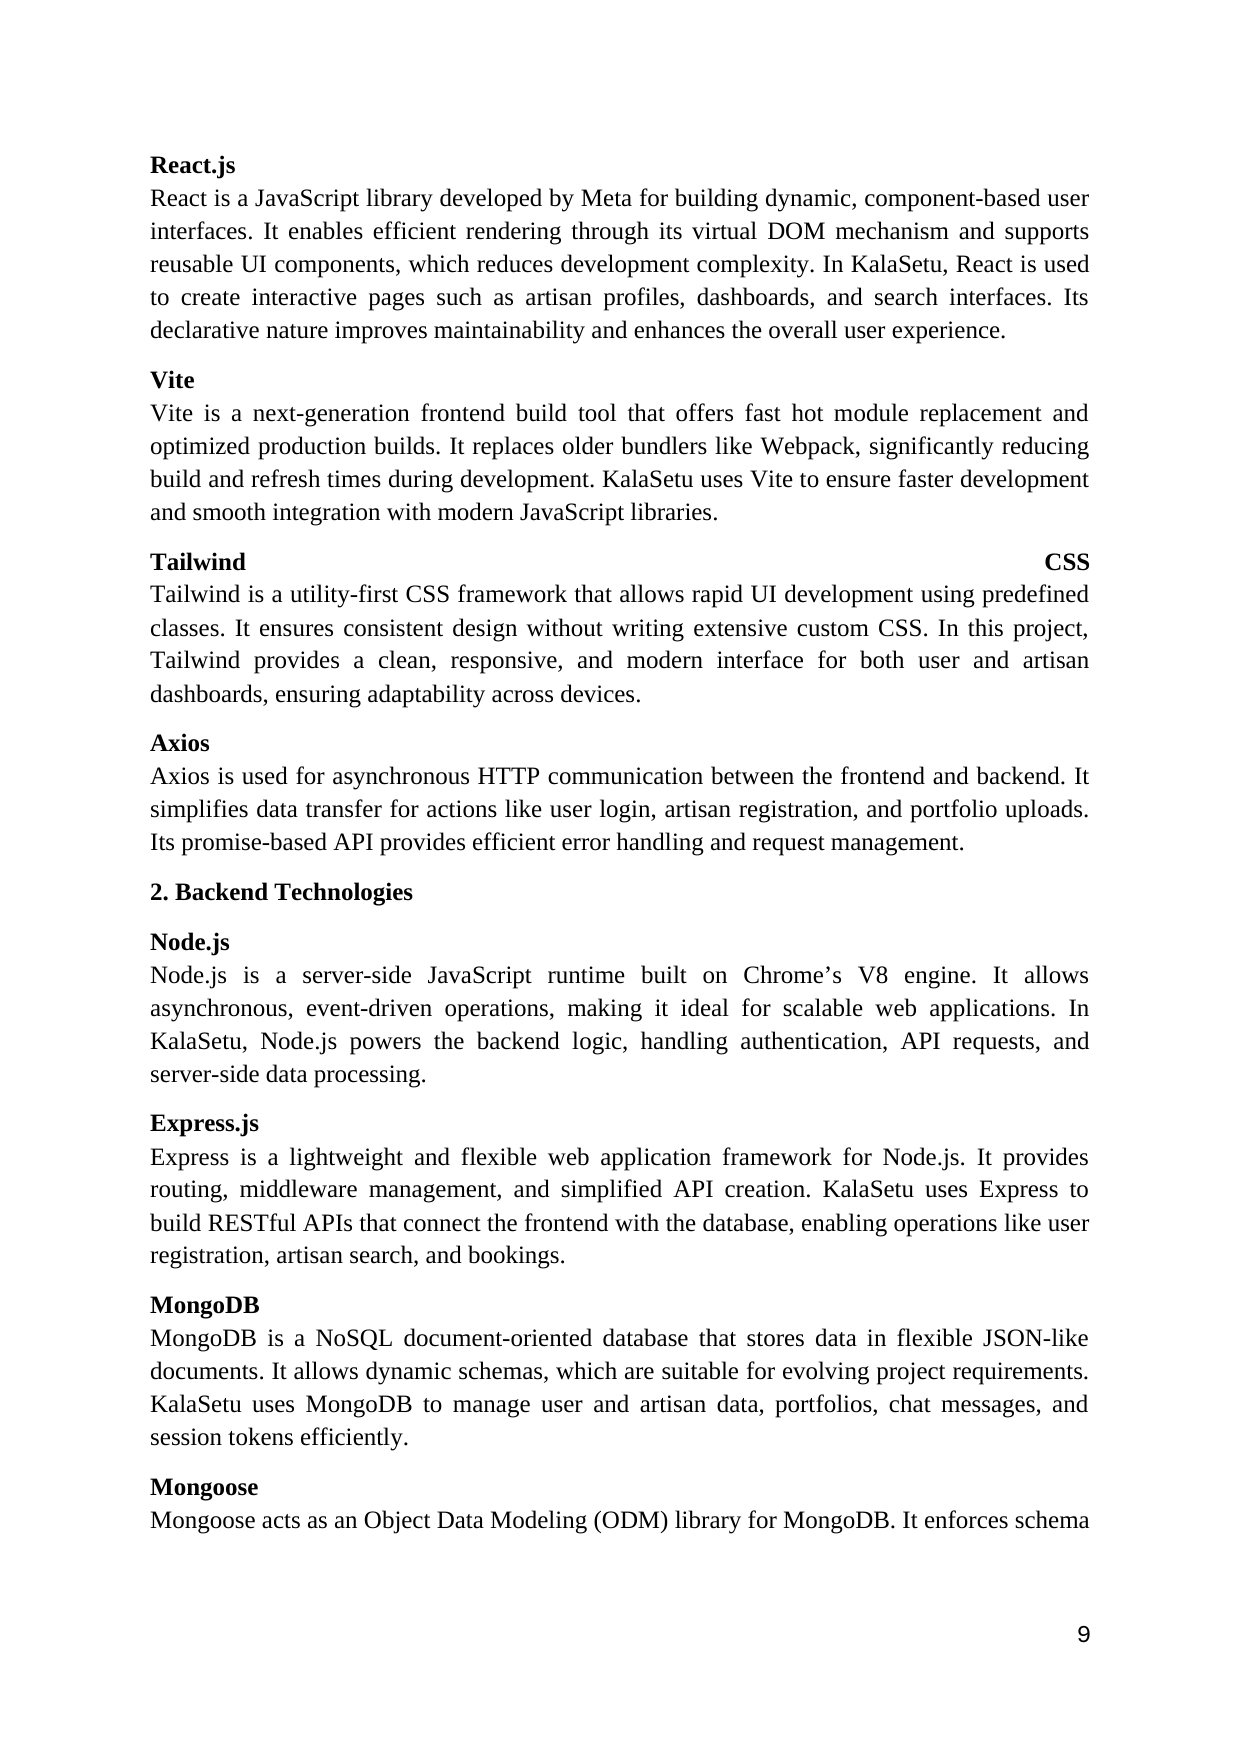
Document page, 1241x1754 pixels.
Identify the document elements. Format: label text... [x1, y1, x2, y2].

text Axios Axios is used for asynchronous HTTP communication between the frontend and backend. It simplifies data transfer for actions like user login, artisan registration, and portfolio uploads. Its promise-based API provides efficient error handling and request management. [150, 728, 1090, 856]
text Express.js Express is a lightweight and flexible web application framework for Node.js. It provides routing, middleware management, and simplified API creation. KalaSetu uses Express to build RESTful APIs that connect the frontend with the database, enabling operations like user registration, artisan search, and bookings. [150, 1108, 1090, 1269]
text MongoDB MongoDB is a NoSQL document-oriented database that stores data in flexible JSON-like documents. It allows dynamic schemas, which are suitable for evolving project requirements. KalaSetu uses MongoDB to manage user and artisan data, portfolios, chat messages, and session tokens efficiently. [150, 1290, 1090, 1451]
text Node.js Node.js is a server-side JavaScript runtime built on Chrome’s V8 engine. It allows asynchronous, event-driven operations, making it ideal for scalable web applications. In KalaSetu, Node.js powers the backend logic, handling authentication, API requests, and server-side data processing. [150, 927, 1090, 1088]
text Tailwind CSS Tailwind is a utility-first CSS framework that allows rapid UI development using predefined classes. It ensures consistent design without writing extensive custom CSS. In this project, Tailwind provides a clean, responsive, and modern interface for both user and artisan dashboards, ensuring adaptability across devices. [150, 547, 1090, 707]
text 2. Backend Technologies [150, 877, 1090, 906]
text React.js React is a JavaScript library developed by Meta for building dynamic, component-based user interfaces. It enables efficient rendering through its virtual DOM mechanism and supports reusable UI components, which reduces development complexity. In KalaSetu, React is used to create interactive pages such as artisan profiles, dashboards, and search interfaces. Its declarative nature improves maintainability and enhances the overall user experience. [150, 150, 1090, 344]
text Vite Vite is a next-generation frontend build tool that offers fast hot module replacement and optimized production builds. It replaces older bundlers like Webpack, significantly reducing build and refresh times during development. KalaSetu uses Vite to ensure faster development and smooth integration with modern JavaScript libraries. [150, 365, 1090, 526]
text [150, 1472, 1090, 1534]
